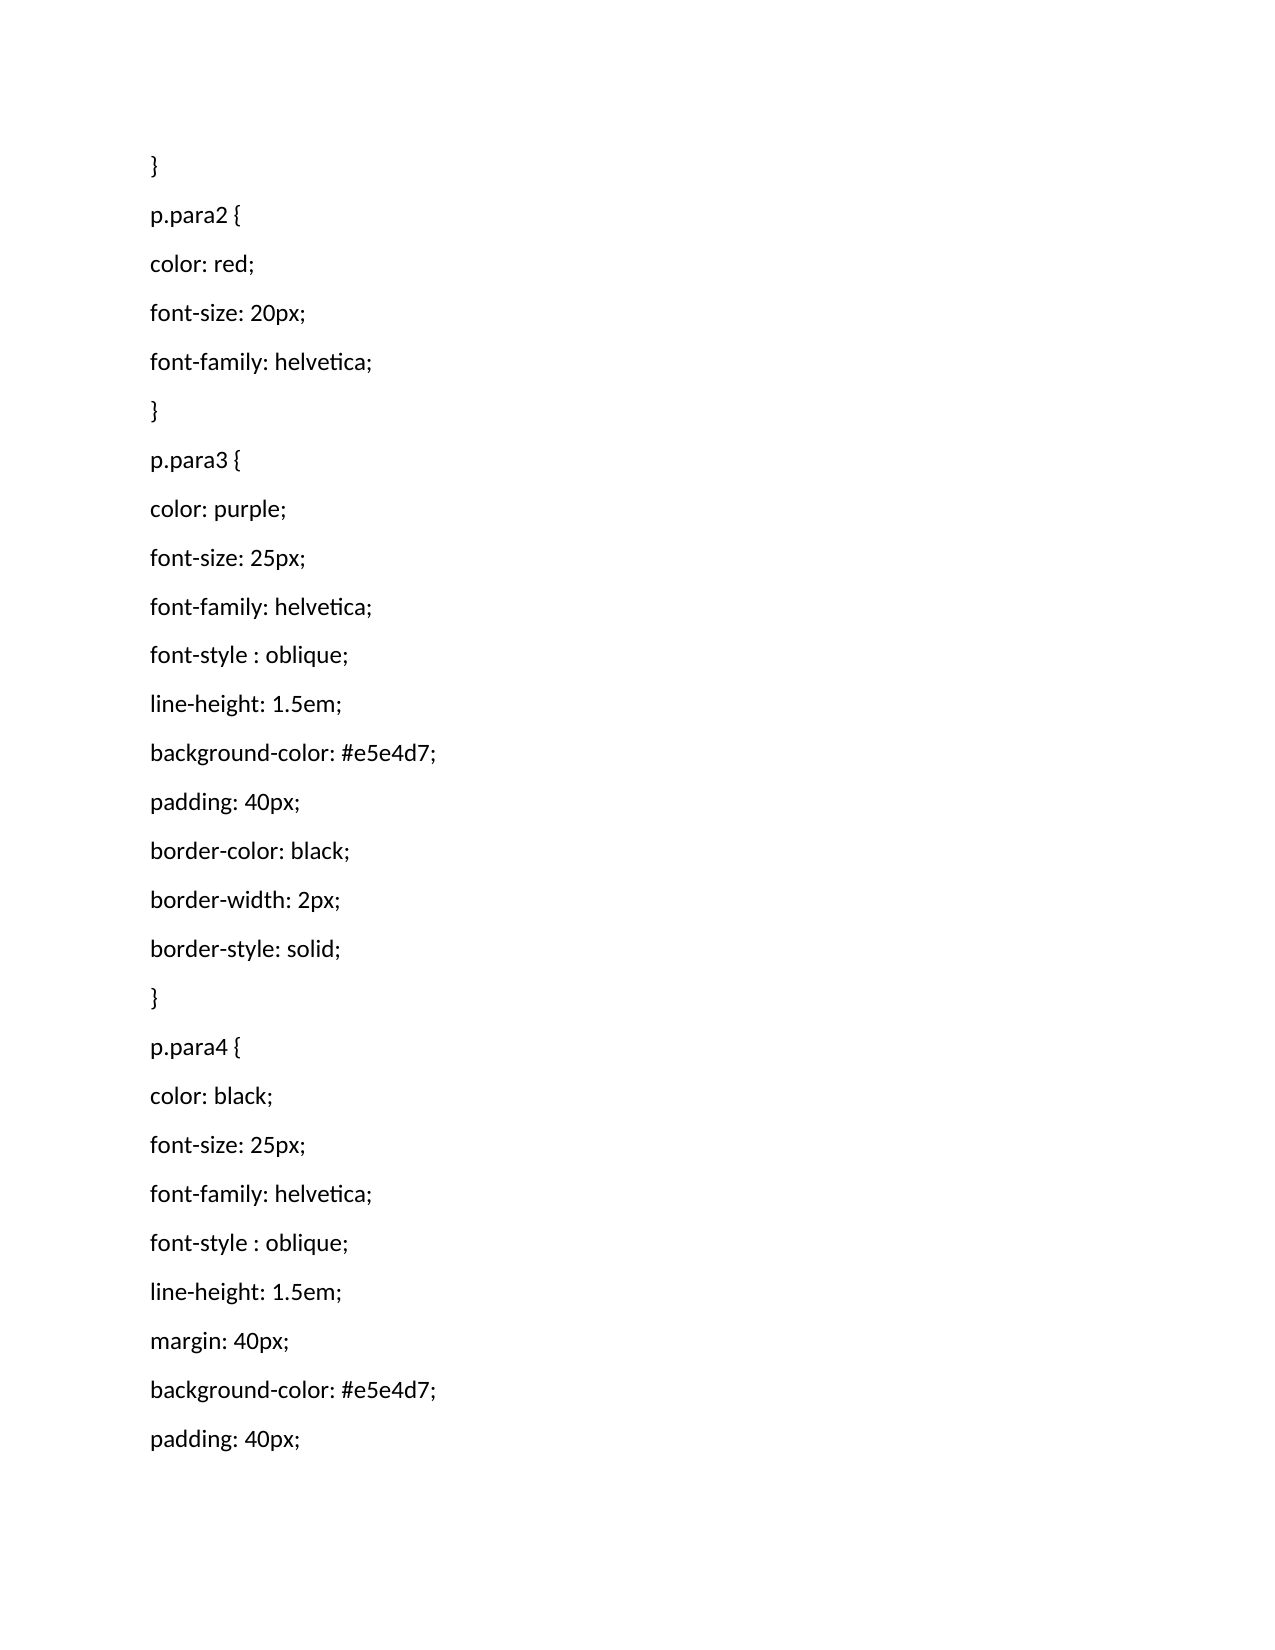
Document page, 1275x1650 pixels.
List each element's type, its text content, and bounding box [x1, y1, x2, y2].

text line-height: 1.5em; [150, 1276, 1125, 1307]
text border-color: black; [150, 835, 1125, 866]
text font-size: 25px; [150, 542, 1125, 572]
text font-family: helvetica; [150, 346, 1125, 376]
text border-width: 2px; [150, 884, 1125, 915]
text padding: 40px; [150, 1423, 1125, 1453]
text color: black; [150, 1080, 1125, 1111]
text font-size: 20px; [150, 297, 1125, 327]
text padding: 40px; [150, 786, 1125, 817]
text background-color: #e5e4d7; [150, 1374, 1125, 1404]
text border-style: solid; [150, 933, 1125, 964]
text p.para3 { [150, 444, 1125, 474]
text margin: 40px; [150, 1325, 1125, 1356]
text } [150, 395, 1125, 425]
text background-color: #e5e4d7; [150, 737, 1125, 768]
text line-height: 1.5em; [150, 688, 1125, 719]
text } [150, 150, 1125, 181]
text color: red; [150, 248, 1125, 278]
text font-family: helvetica; [150, 591, 1125, 621]
text font-style : oblique; [150, 1227, 1125, 1258]
text font-family: helvetica; [150, 1178, 1125, 1209]
text font-style : oblique; [150, 639, 1125, 670]
text font-size: 25px; [150, 1129, 1125, 1160]
text } [150, 982, 1125, 1013]
text color: purple; [150, 493, 1125, 523]
text p.para4 { [150, 1031, 1125, 1062]
text p.para2 { [150, 199, 1125, 229]
